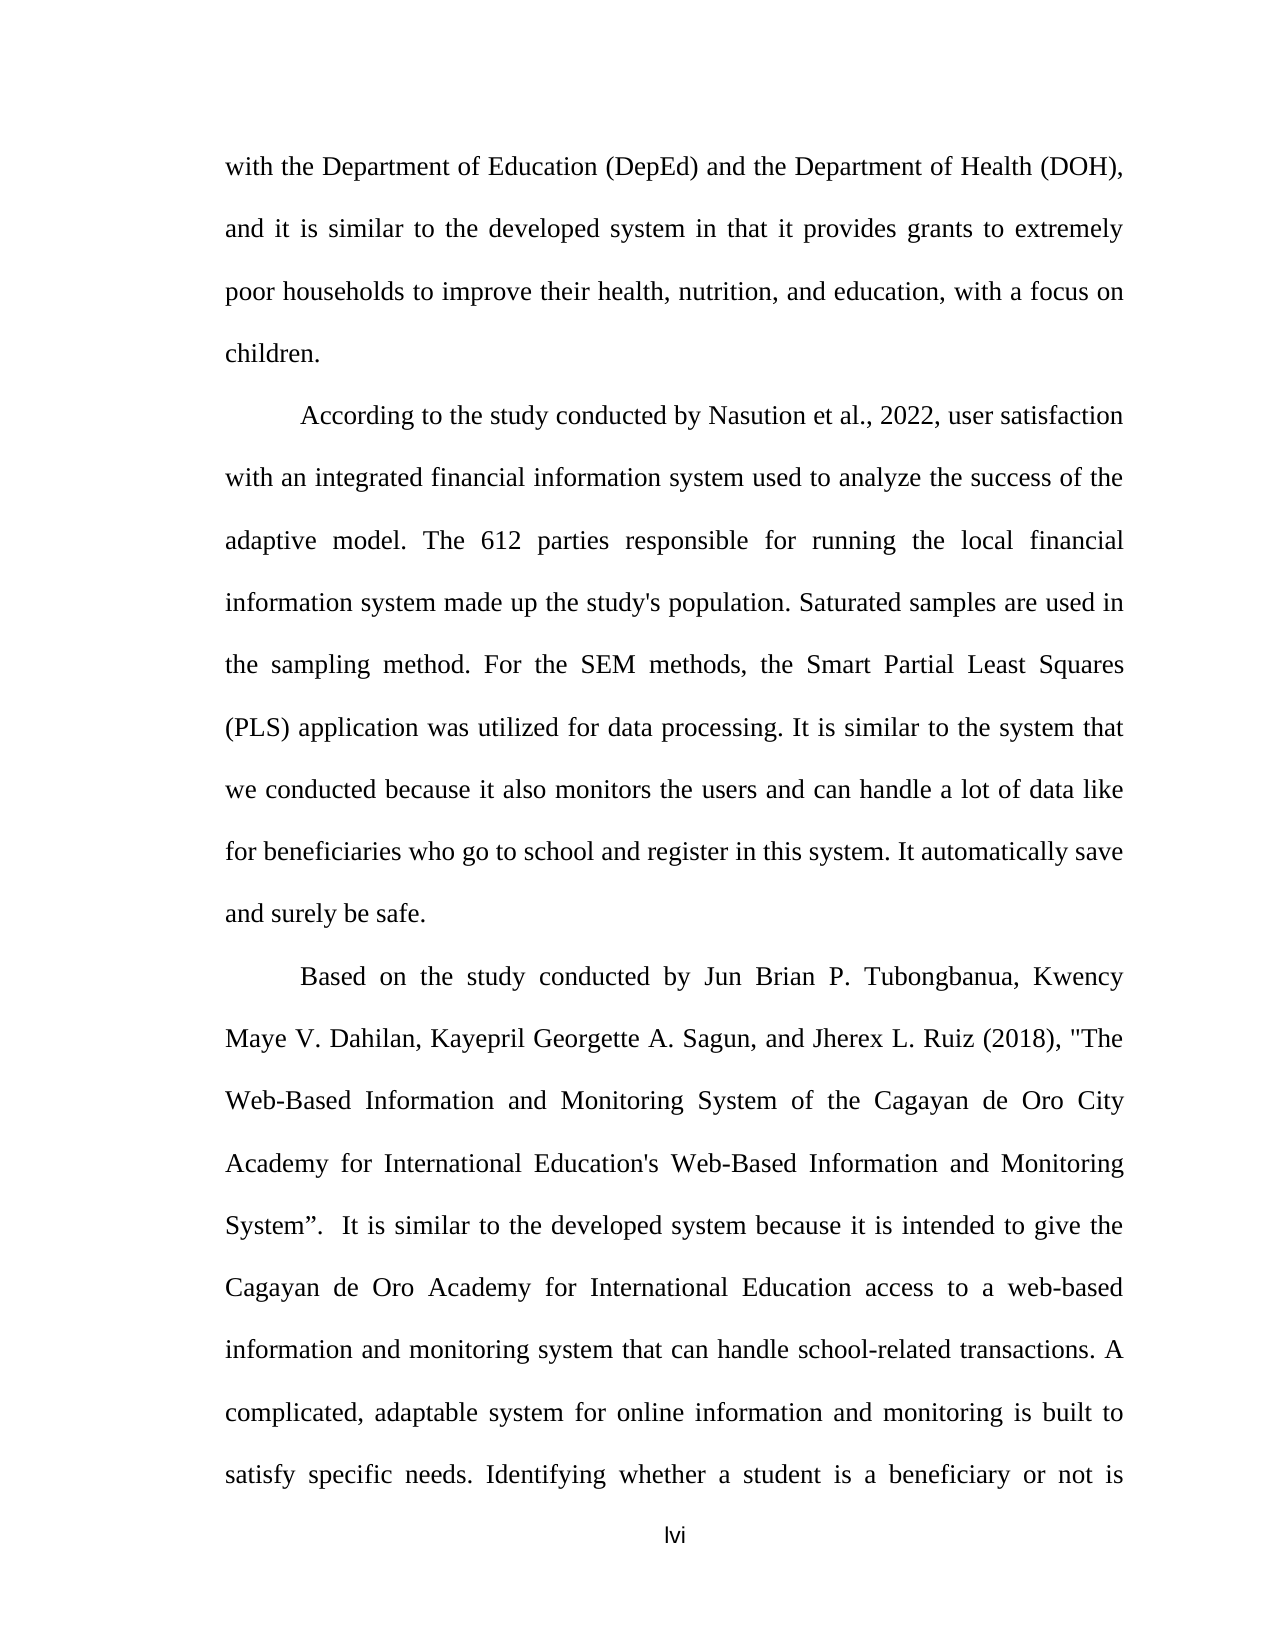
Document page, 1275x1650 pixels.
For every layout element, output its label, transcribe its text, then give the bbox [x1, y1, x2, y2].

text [225, 150, 1125, 368]
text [225, 960, 1125, 1489]
text According to the study conducted by Nasution et al., 2022, user satisfaction with an integrated financial information system used to analyze the success of the adaptive model. The 612 parties responsible for running the local financial information system made up the study's population. Saturated samples are used in the sampling method. For the SEM methods, the Smart Partial Least Squares (PLS) application was utilized for data processing. It is similar to the system that we conducted because it also monitors the users and can handle a lot of data like for beneficiaries who go to school and register in this system. It automatically save and surely be safe. [225, 399, 1125, 929]
